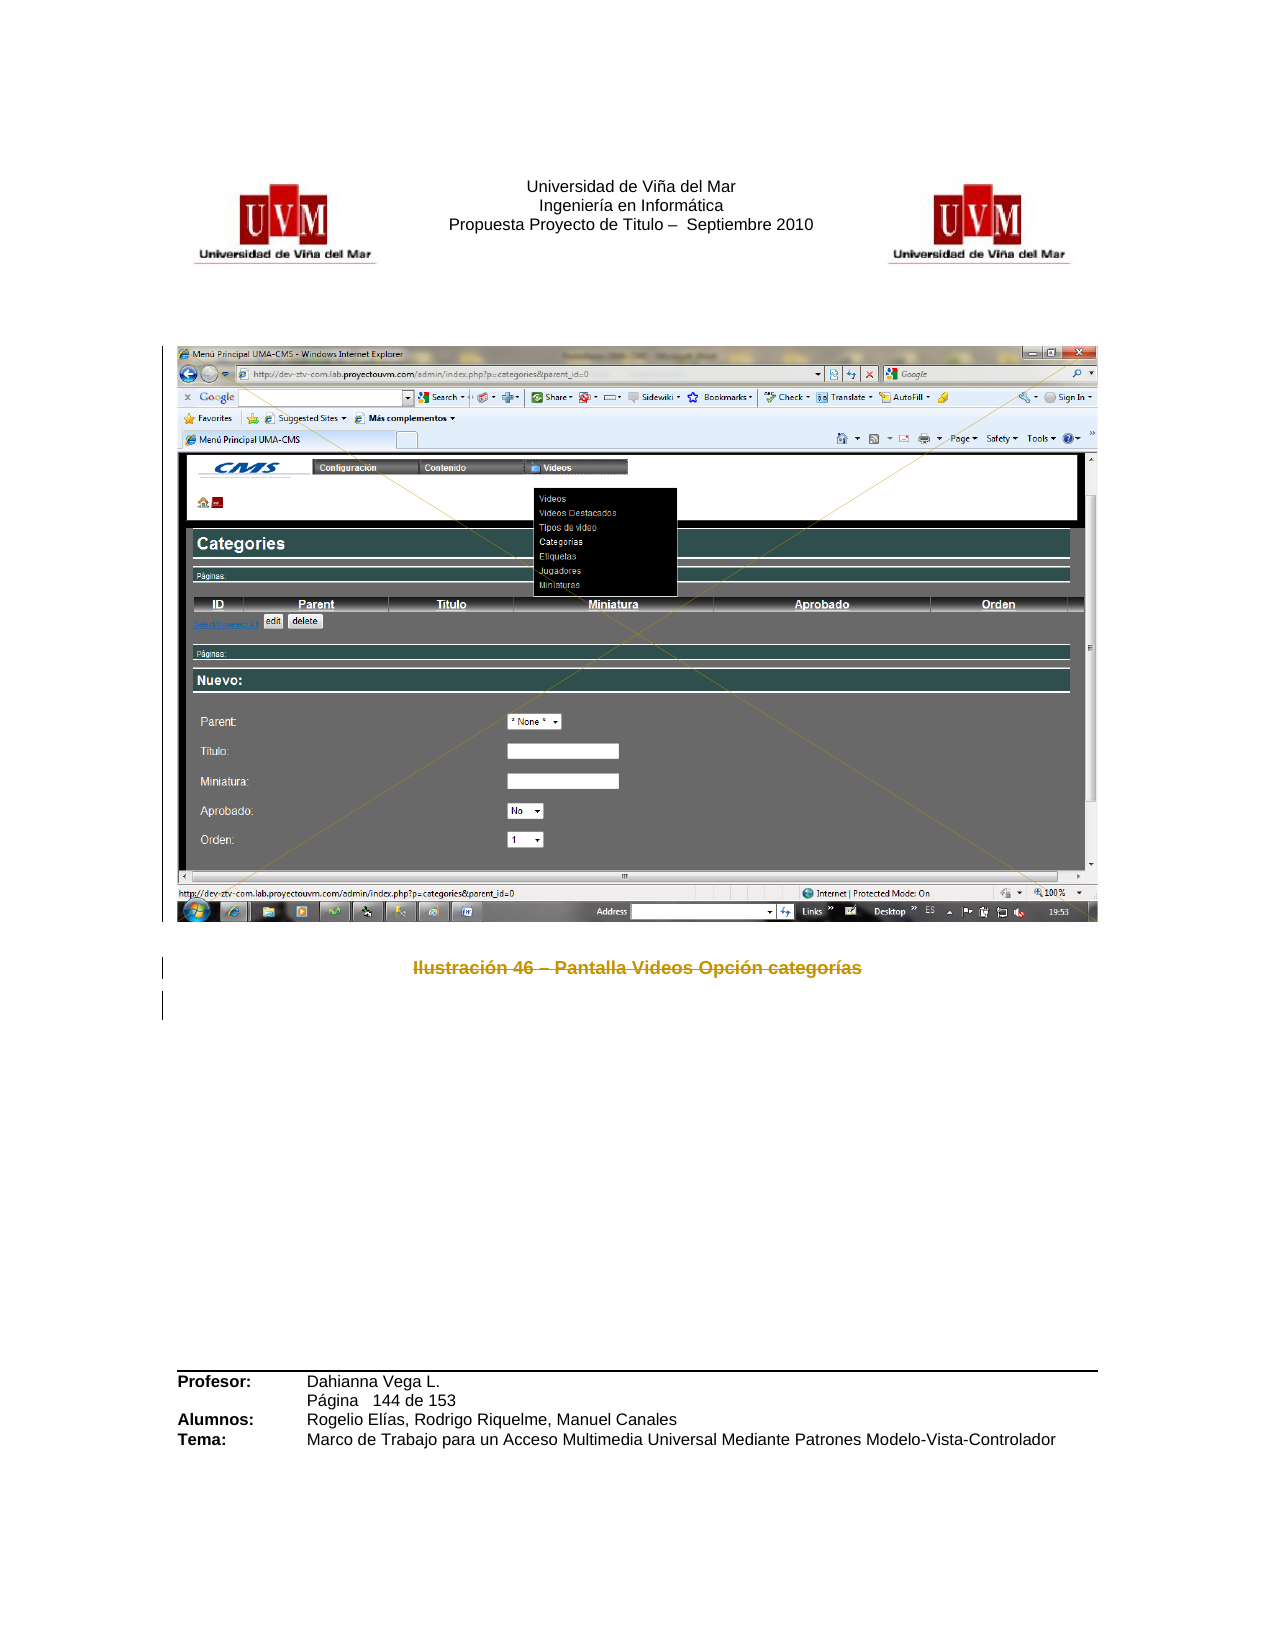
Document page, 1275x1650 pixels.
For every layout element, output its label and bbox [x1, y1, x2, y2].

picture [177, 347, 635, 921]
picture [177, 176, 390, 267]
picture [640, 347, 1098, 921]
picture [179, 635, 1096, 922]
picture [179, 346, 1096, 633]
picture [871, 176, 1084, 267]
